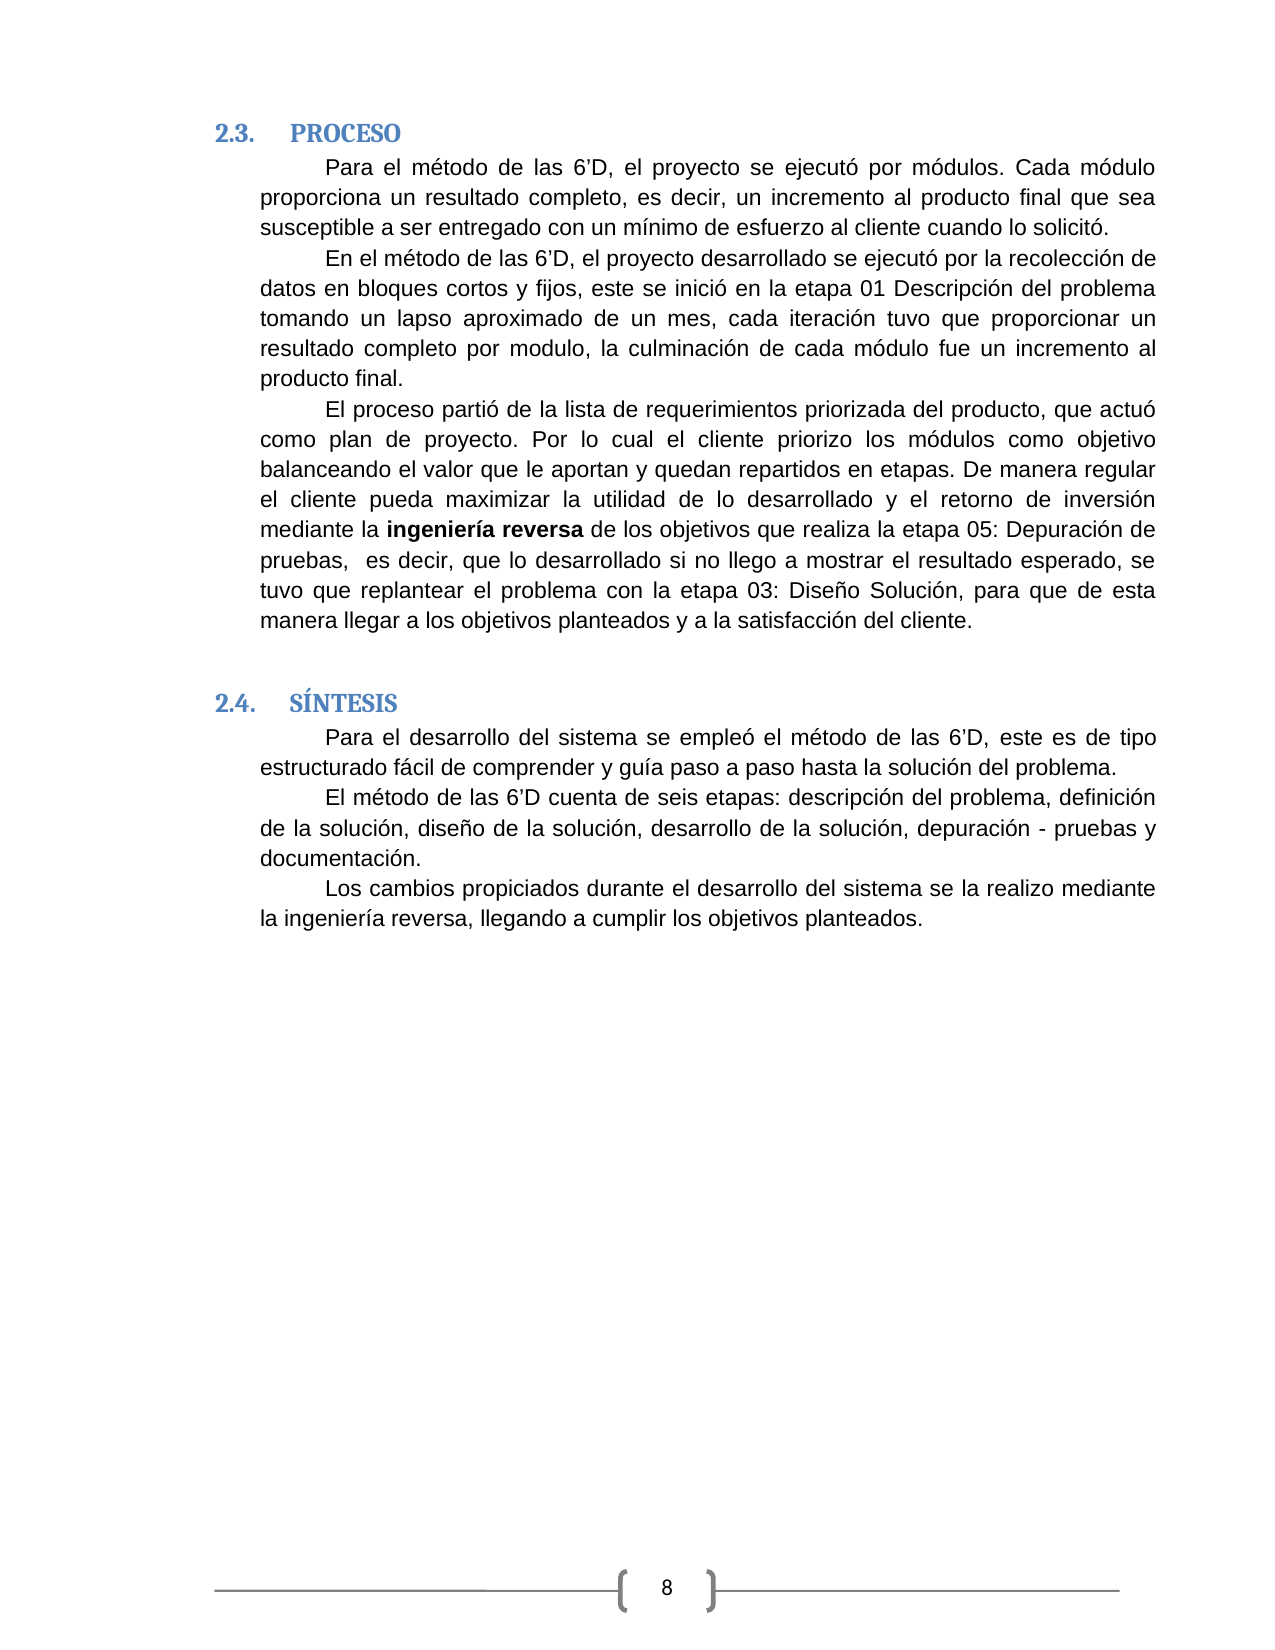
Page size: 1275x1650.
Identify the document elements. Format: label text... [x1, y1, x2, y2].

list El proceso partió de la lista de requerimientos priorizada del producto, que actuó como plan de proyecto. Por lo cual el cliente priorizo los módulos como objetivo balanceando el valor que le aportan y quedan repartidos en etapas. De manera regular el cliente pueda maximizar la utilidad de lo desarrollado y el retorno de inversión mediante la ingeniería reversa de los objetivos que realiza la etapa 05: Depuración de pruebas, es decir, que lo desarrollado si no llego a mostrar el resultado esperado, se tuvo que replantear el problema con la etapa 03: Diseño Solución, para que de esta manera llegar a los objetivos planteados y a la satisfacción del cliente. [260, 396, 1157, 633]
list Los cambios propiciados durante el desarrollo del sistema se la realizo mediante la ingeniería reversa, llegando a cumplir los objetivos planteados. [260, 875, 1157, 932]
list Para el desarrollo del sistema se empleó el método de las 6’D, este es de tipo estructurado fácil de comprender y guía paso a paso hasta la solución del problema. [260, 724, 1157, 781]
list En el método de las 6’D, el proyecto desarrollado se ejecutó por la recolección de datos en bloques cortos y fijos, este se inició en la etapa 01 Descripción del problema tomando un lapso aproximado de un mes, cada iteración tuvo que proporcionar un resultado completo por modulo, la culminación de cada módulo fue un incremento al producto final. [260, 244, 1157, 392]
list El método de las 6’D cuenta de seis etapas: descripción del problema, definición de la solución, diseño de la solución, desarrollo de la solución, depuración - pruebas y documentación. [260, 784, 1157, 871]
list Para el método de las 6’D, el proyecto se ejecutó por módulos. Cada módulo proporciona un resultado completo, es decir, un incremento al producto final que sea susceptible a ser entregado con un mínimo de esfuerzo al cliente cuando lo solicitó. [260, 154, 1157, 241]
subtitle PROCESO [215, 118, 1157, 149]
subtitle SÍNTESIS [215, 688, 1157, 719]
